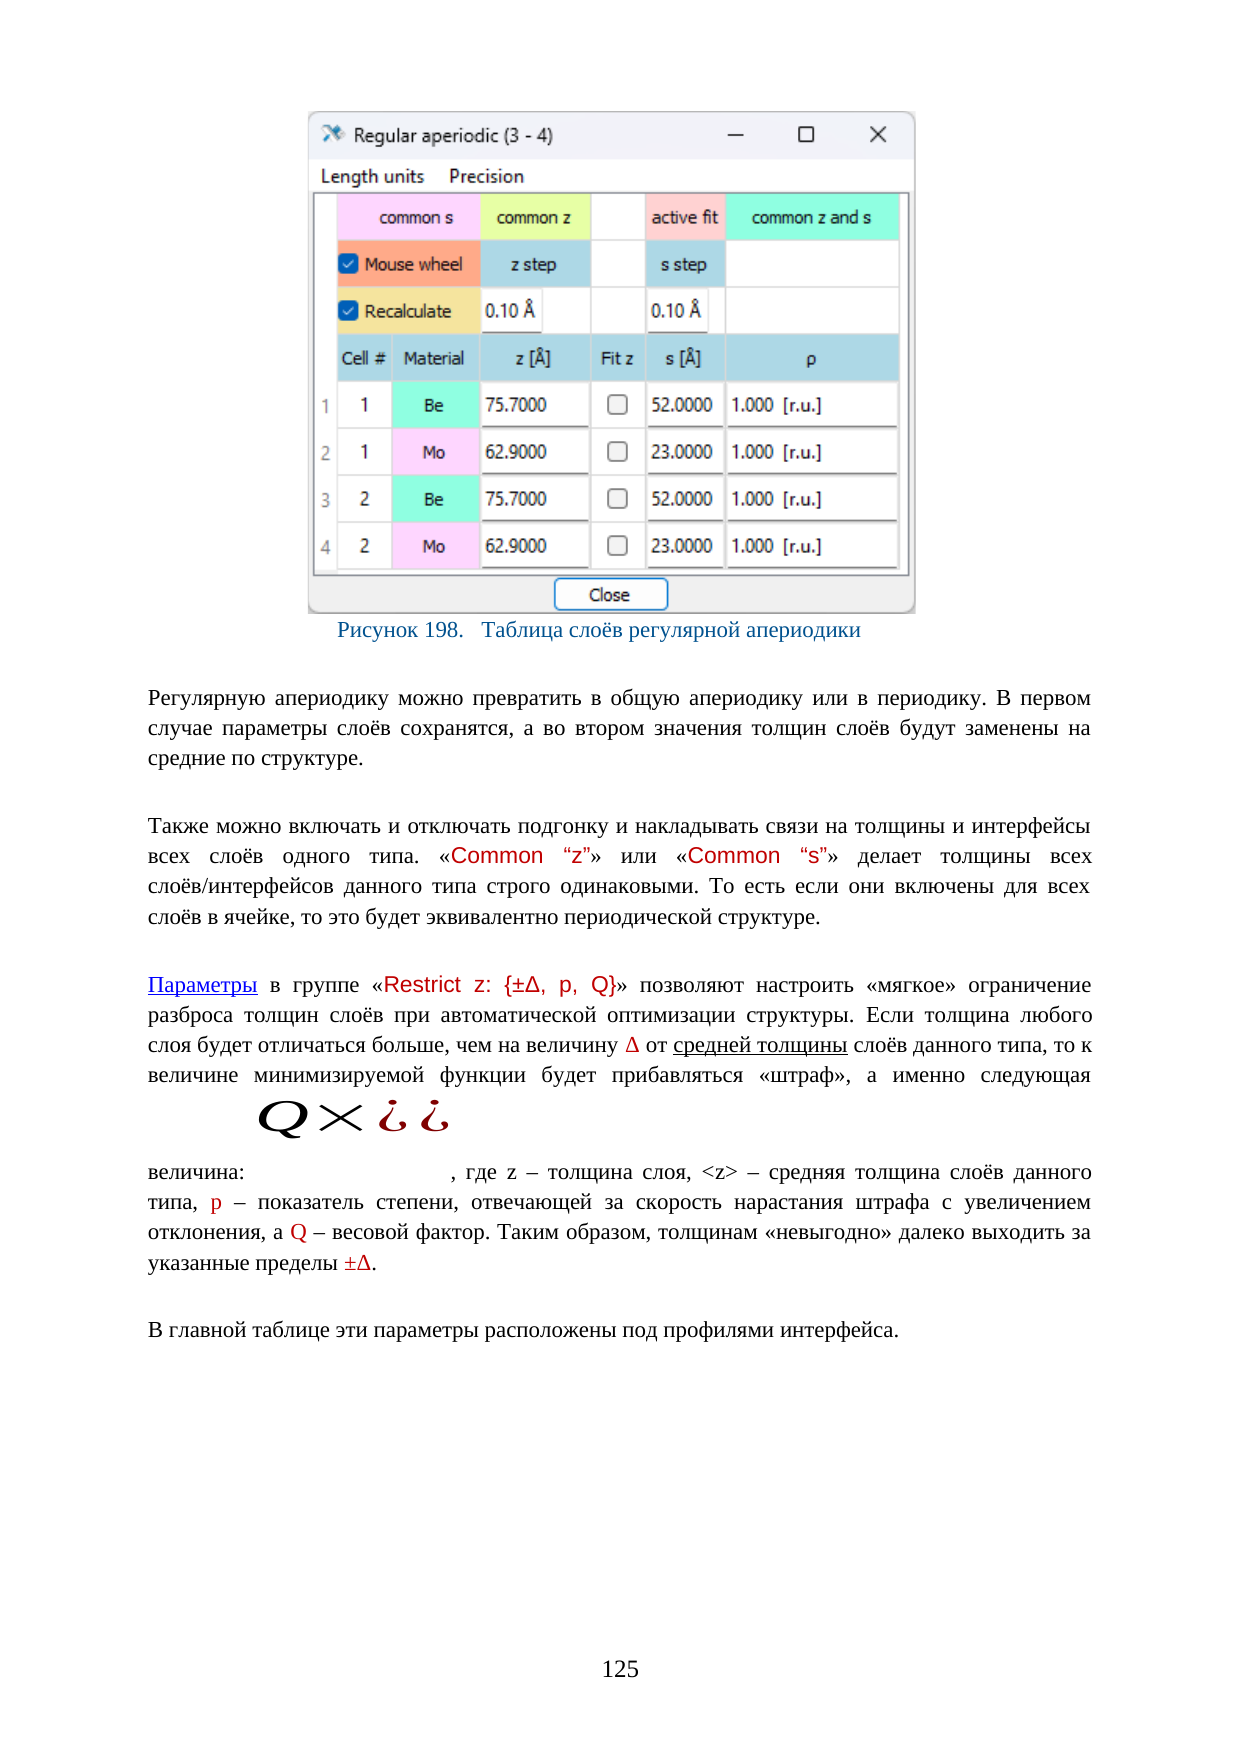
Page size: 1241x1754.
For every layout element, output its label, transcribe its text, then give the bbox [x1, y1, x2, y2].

text Также можно включать и отключать подгонку и накладывать связи на толщины и интерфейсы всех слоёв одного типа. «Common “z”» или «Common “s”» делает толщины всех слоёв/интерфейсов данного типа строго одинаковыми. То есть если они включены для всех слоёв в ячейке, то это будет эквивалентно периодической структуре. [148, 812, 1093, 929]
picture [307, 111, 916, 614]
text В главной таблице эти параметры расположены под профилями интерфейса. [148, 1316, 1093, 1343]
text Регулярную апериодику можно превратить в общую апериодику или в периодику. В первом случае параметры слоёв сохранятся, а во втором значения толщин слоёв будут заменены на средние по структуре. [148, 684, 1093, 771]
text Параметры в группе «Restrict z: {±Δ, p, Q}» позволяют настроить «мягкое» ограничение разброса толщин слоёв при автоматической оптимизации структуры. Если толщина любого слоя будет отличаться больше, чем на величину Δ от средней толщины слоёв данного типа, то к величине минимизируемой функции будет прибавляться «штраф», а именно следующая величина: , где z – толщина слоя, <z> – средняя толщина слоёв данного типа, p – показатель степени, отвечающей за скорость нарастания штрафа с увеличением отклонения, а Q – весовой фактор. Таким образом, толщинам «невыгодно» далеко выходить за указанные пределы ±Δ. [148, 971, 1093, 1275]
